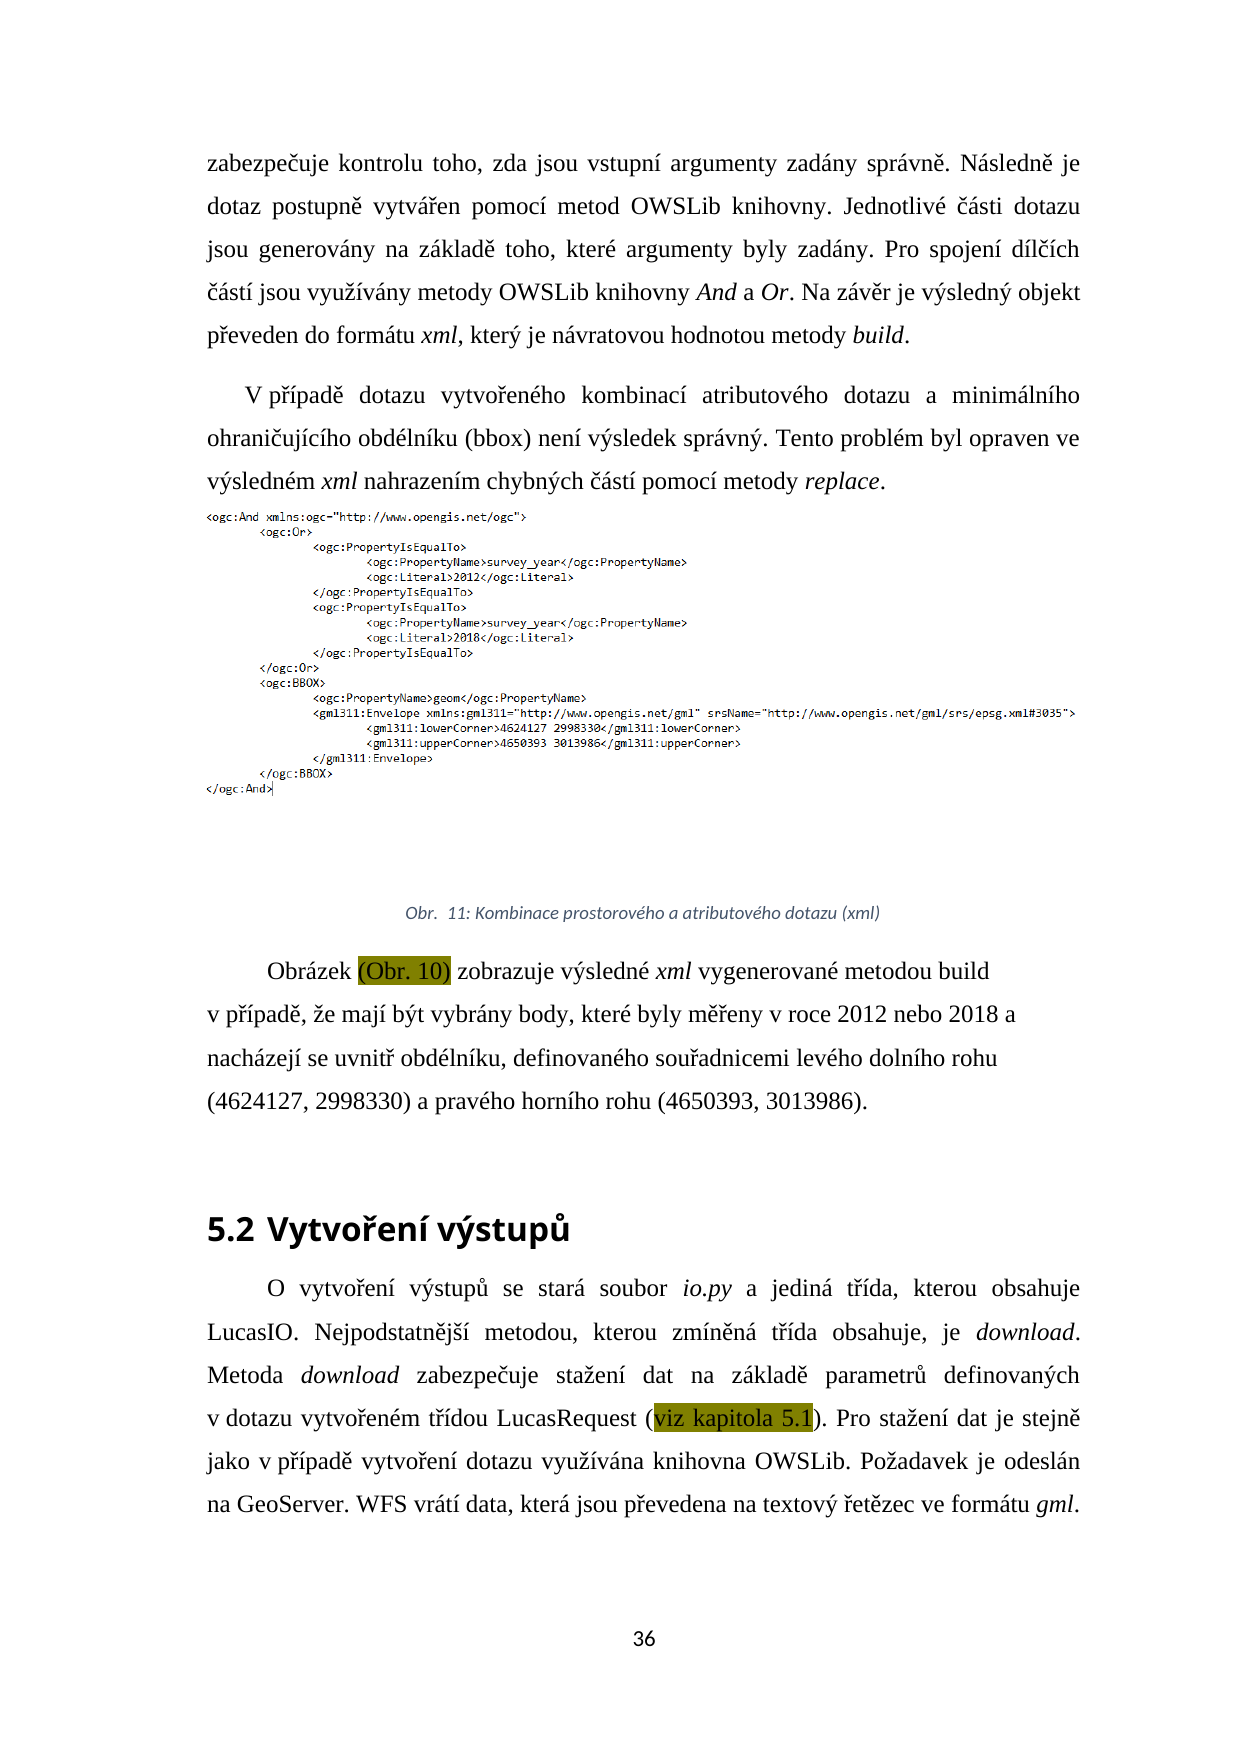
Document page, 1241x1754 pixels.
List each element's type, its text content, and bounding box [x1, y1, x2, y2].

picture [206, 512, 1081, 798]
text O vytvoření výstupů se stará soubor io.py a jediná třída, kterou obsahuje LucasIO. Nejpodstatnější metodou, kterou zmíněná třída obsahuje, je download. Metoda download zabezpečuje stažení dat na základě parametrů definovaných v dotazu vytvořeném třídou LucasRequest (viz kapitola 5.1). Pro stažení dat je stejně jako v případě vytvoření dotazu využívána knihovna OWSLib. Požadavek je odeslán na GeoServer. WFS vrátí data, která jsou převedena na textový řetězec ve formátu gml. [207, 1273, 1081, 1518]
text Obrázek (Obr. 10) zobrazuje výsledné xml vygenerované metodou build v případě, že mají být vybrány body, které byly měřeny v roce 2012 nebo 2018 a nacházejí se uvnitř obdélníku, definovaného souřadnicemi levého dolního rohu (4624127, 2998330) a pravého horního rohu (4650393, 3013986). [207, 956, 1081, 1114]
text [207, 148, 1081, 349]
subtitle Vytvoření výstupů [207, 1205, 1081, 1251]
text V případě dotazu vytvořeného kombinací atributového dotazu a minimálního ohraničujícího obdélníku (bbox) není výsledek správný. Tento problém byl opraven ve výsledném xml nahrazením chybných částí pomocí metody replace. [207, 380, 1081, 495]
text Obr. 11: Kombinace prostorového a atributového dotazu (xml) [207, 901, 1081, 924]
